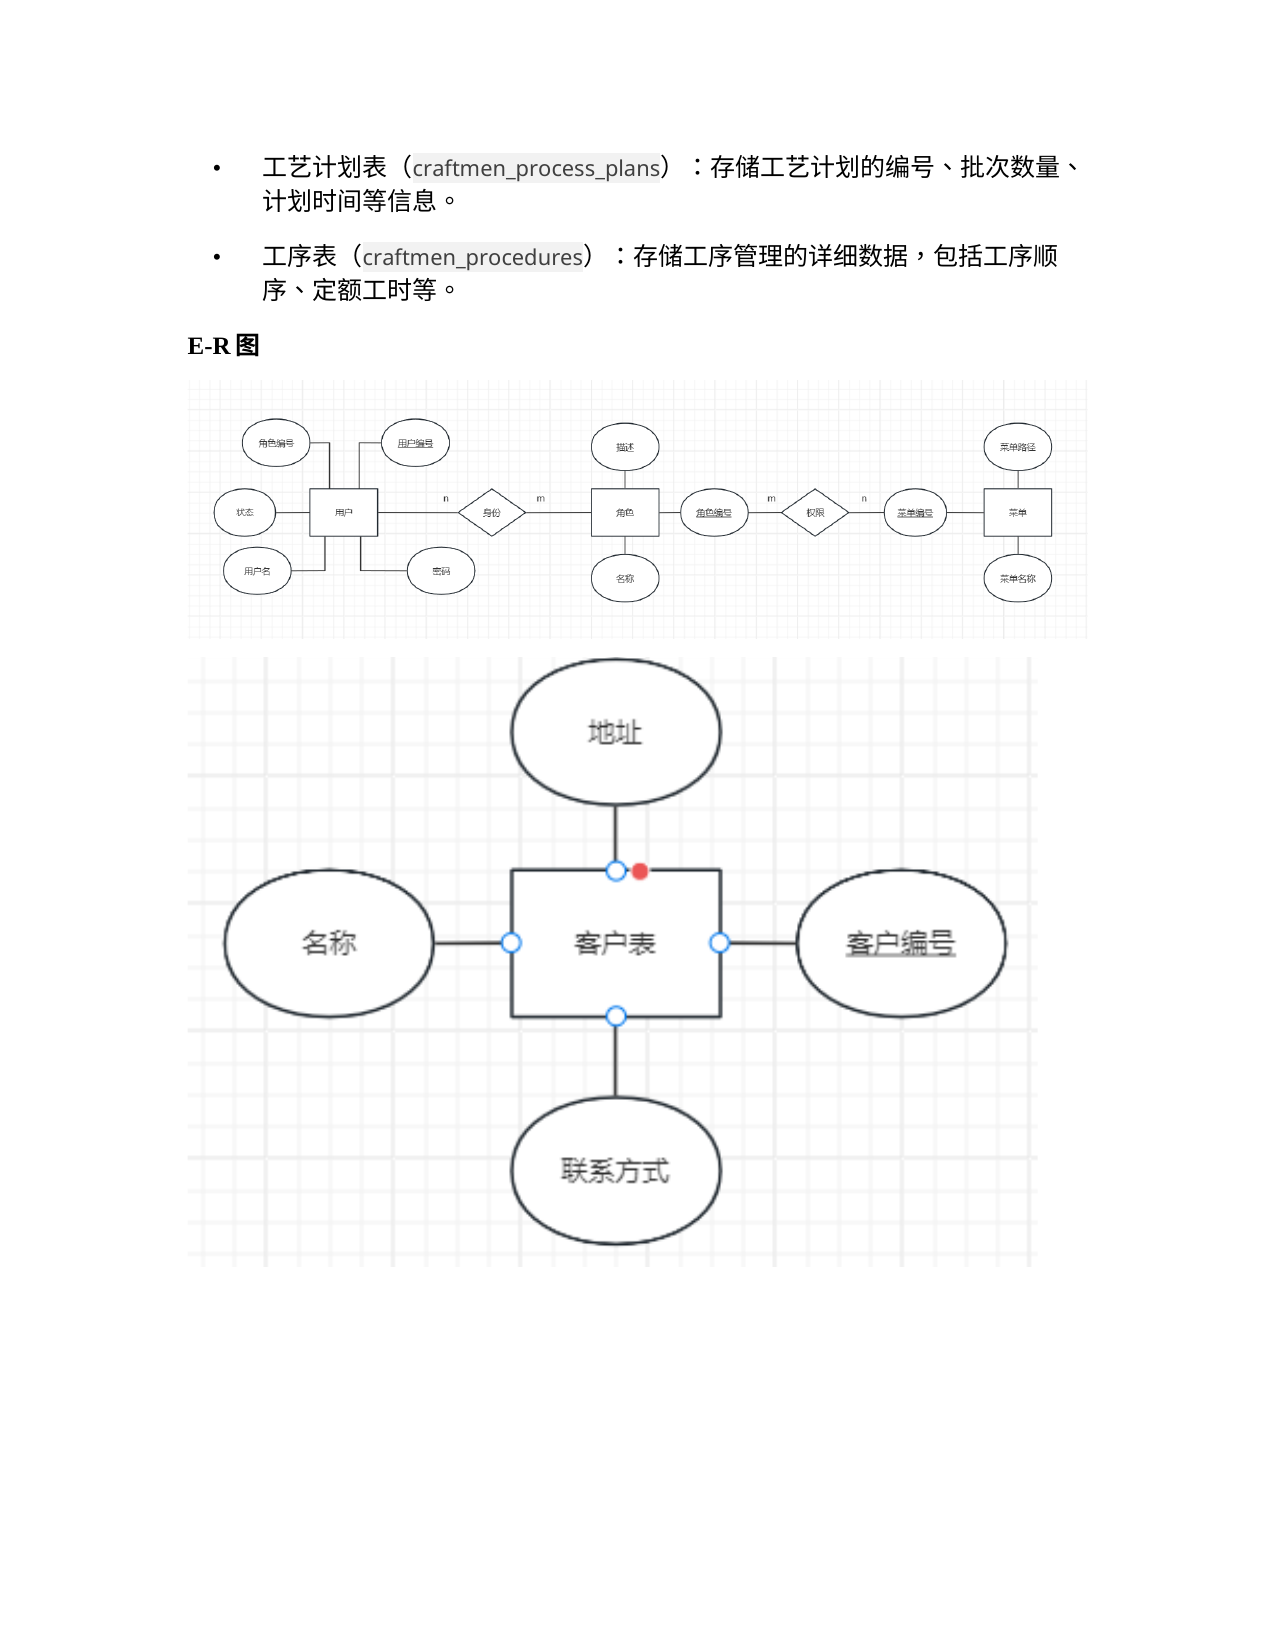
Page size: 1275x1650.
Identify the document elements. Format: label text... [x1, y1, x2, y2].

list 工艺计划表（craftmen_process_plans）：存储工艺计划的编号、批次数量、计划时间等信息。 [212, 150, 1087, 218]
picture [187, 380, 1088, 639]
picture [187, 657, 1038, 1267]
text E-R图 [187, 328, 1087, 362]
list 工序表（craftmen_procedures）：存储工序管理的详细数据，包括工序顺序、定额工时等。 [212, 239, 1087, 307]
